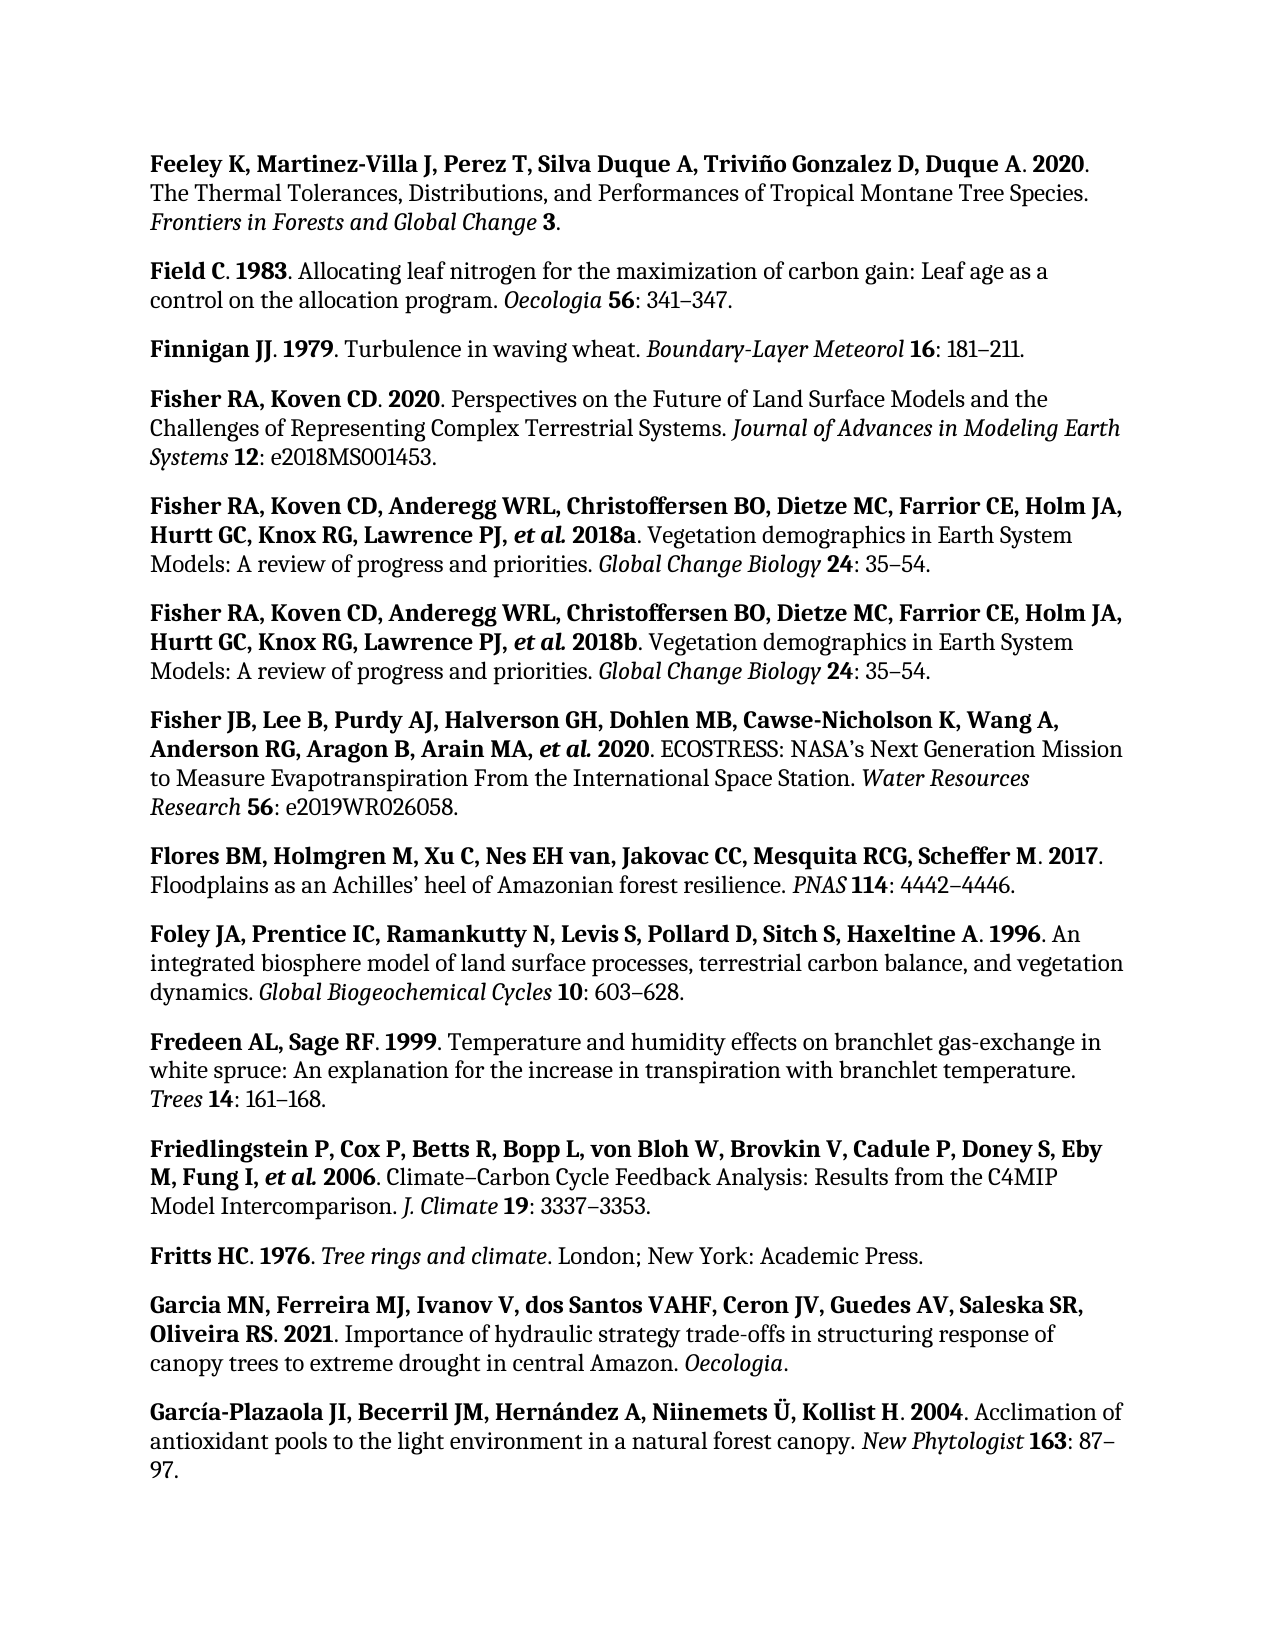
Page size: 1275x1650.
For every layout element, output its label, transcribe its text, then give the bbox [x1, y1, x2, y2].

text Fritts HC. 1976. Tree rings and climate. London; New York: Academic Press. [150, 1242, 1125, 1270]
text Feeley K, Martinez-Villa J, Perez T, Silva Duque A, Triviño Gonzalez D, Duque A. 2020. The Thermal Tolerances, Distributions, and Performances of Tropical Montane Tree Species. Frontiers in Forests and Global Change 3. [150, 150, 1125, 236]
text Fisher JB, Lee B, Purdy AJ, Halverson GH, Dohlen MB, Cawse-Nicholson K, Wang A, Anderson RG, Aragon B, Arain MA, et al. 2020. ECOSTRESS: NASA’s Next Generation Mission to Measure Evapotranspiration From the International Space Station. Water Resources Research 56: e2019WR026058. [150, 706, 1125, 821]
text Fisher RA, Koven CD, Anderegg WRL, Christoffersen BO, Dietze MC, Farrior CE, Holm JA, Hurtt GC, Knox RG, Lawrence PJ, et al. 2018b. Vegetation demographics in Earth System Models: A review of progress and priorities. Global Change Biology 24: 35–54. [150, 599, 1125, 685]
text Garcia MN, Ferreira MJ, Ivanov V, dos Santos VAHF, Ceron JV, Guedes AV, Saleska SR, Oliveira RS. 2021. Importance of hydraulic strategy trade-offs in structuring response of canopy trees to extreme drought in central Amazon. Oecologia. [150, 1291, 1125, 1377]
text Fisher RA, Koven CD. 2020. Perspectives on the Future of Land Surface Models and the Challenges of Representing Complex Terrestrial Systems. Journal of Advances in Modeling Earth Systems 12: e2018MS001453. [150, 385, 1125, 471]
text Friedlingstein P, Cox P, Betts R, Bopp L, von Bloh W, Brovkin V, Cadule P, Doney S, Eby M, Fung I, et al. 2006. Climate–Carbon Cycle Feedback Analysis: Results from the C4MIP Model Intercomparison. J. Climate 19: 3337–3353. [150, 1134, 1125, 1221]
text Field C. 1983. Allocating leaf nitrogen for the maximization of carbon gain: Leaf age as a control on the allocation program. Oecologia 56: 341–347. [150, 257, 1125, 314]
text García-Plazaola JI, Becerril JM, Hernández A, Niinemets Ü, Kollist H. 2004. Acclimation of antioxidant pools to the light environment in a natural forest canopy. New Phytologist 163: 87–97. [150, 1398, 1125, 1484]
text Fredeen AL, Sage RF. 1999. Temperature and humidity effects on branchlet gas-exchange in white spruce: An explanation for the increase in transpiration with branchlet temperature. Trees 14: 161–168. [150, 1027, 1125, 1114]
text Finnigan JJ. 1979. Turbulence in waving wheat. Boundary-Layer Meteorol 16: 181–211. [150, 335, 1125, 364]
text Foley JA, Prentice IC, Ramankutty N, Levis S, Pollard D, Sitch S, Haxeltine A. 1996. An integrated biosphere model of land surface processes, terrestrial carbon balance, and vegetation dynamics. Global Biogeochemical Cycles 10: 603–628. [150, 920, 1125, 1007]
text Flores BM, Holmgren M, Xu C, Nes EH van, Jakovac CC, Mesquita RCG, Scheffer M. 2017. Floodplains as an Achilles’ heel of Amazonian forest resilience. PNAS 114: 4442–4446. [150, 842, 1125, 899]
text Fisher RA, Koven CD, Anderegg WRL, Christoffersen BO, Dietze MC, Farrior CE, Holm JA, Hurtt GC, Knox RG, Lawrence PJ, et al. 2018a. Vegetation demographics in Earth System Models: A review of progress and priorities. Global Change Biology 24: 35–54. [150, 492, 1125, 578]
